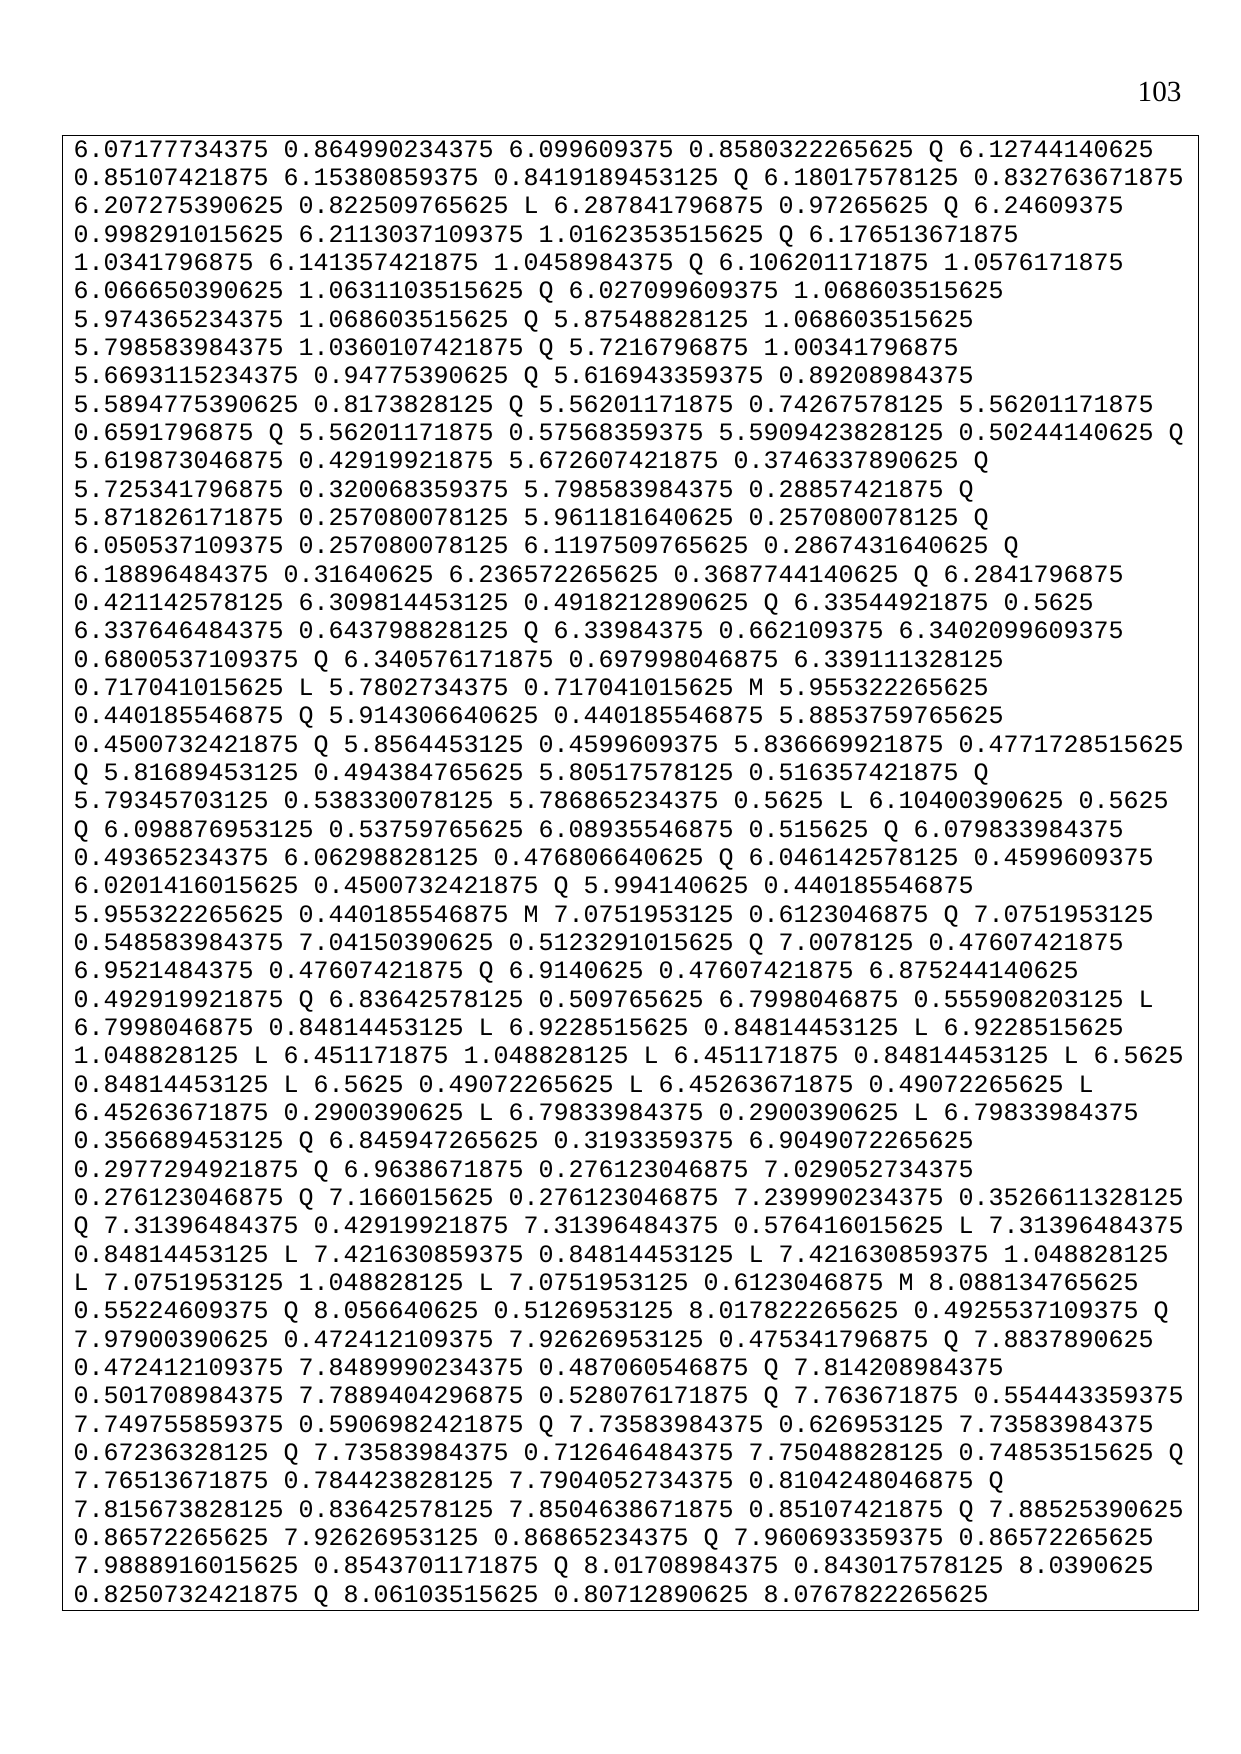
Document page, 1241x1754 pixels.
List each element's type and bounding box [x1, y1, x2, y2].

table_header [63, 136, 1198, 1610]
